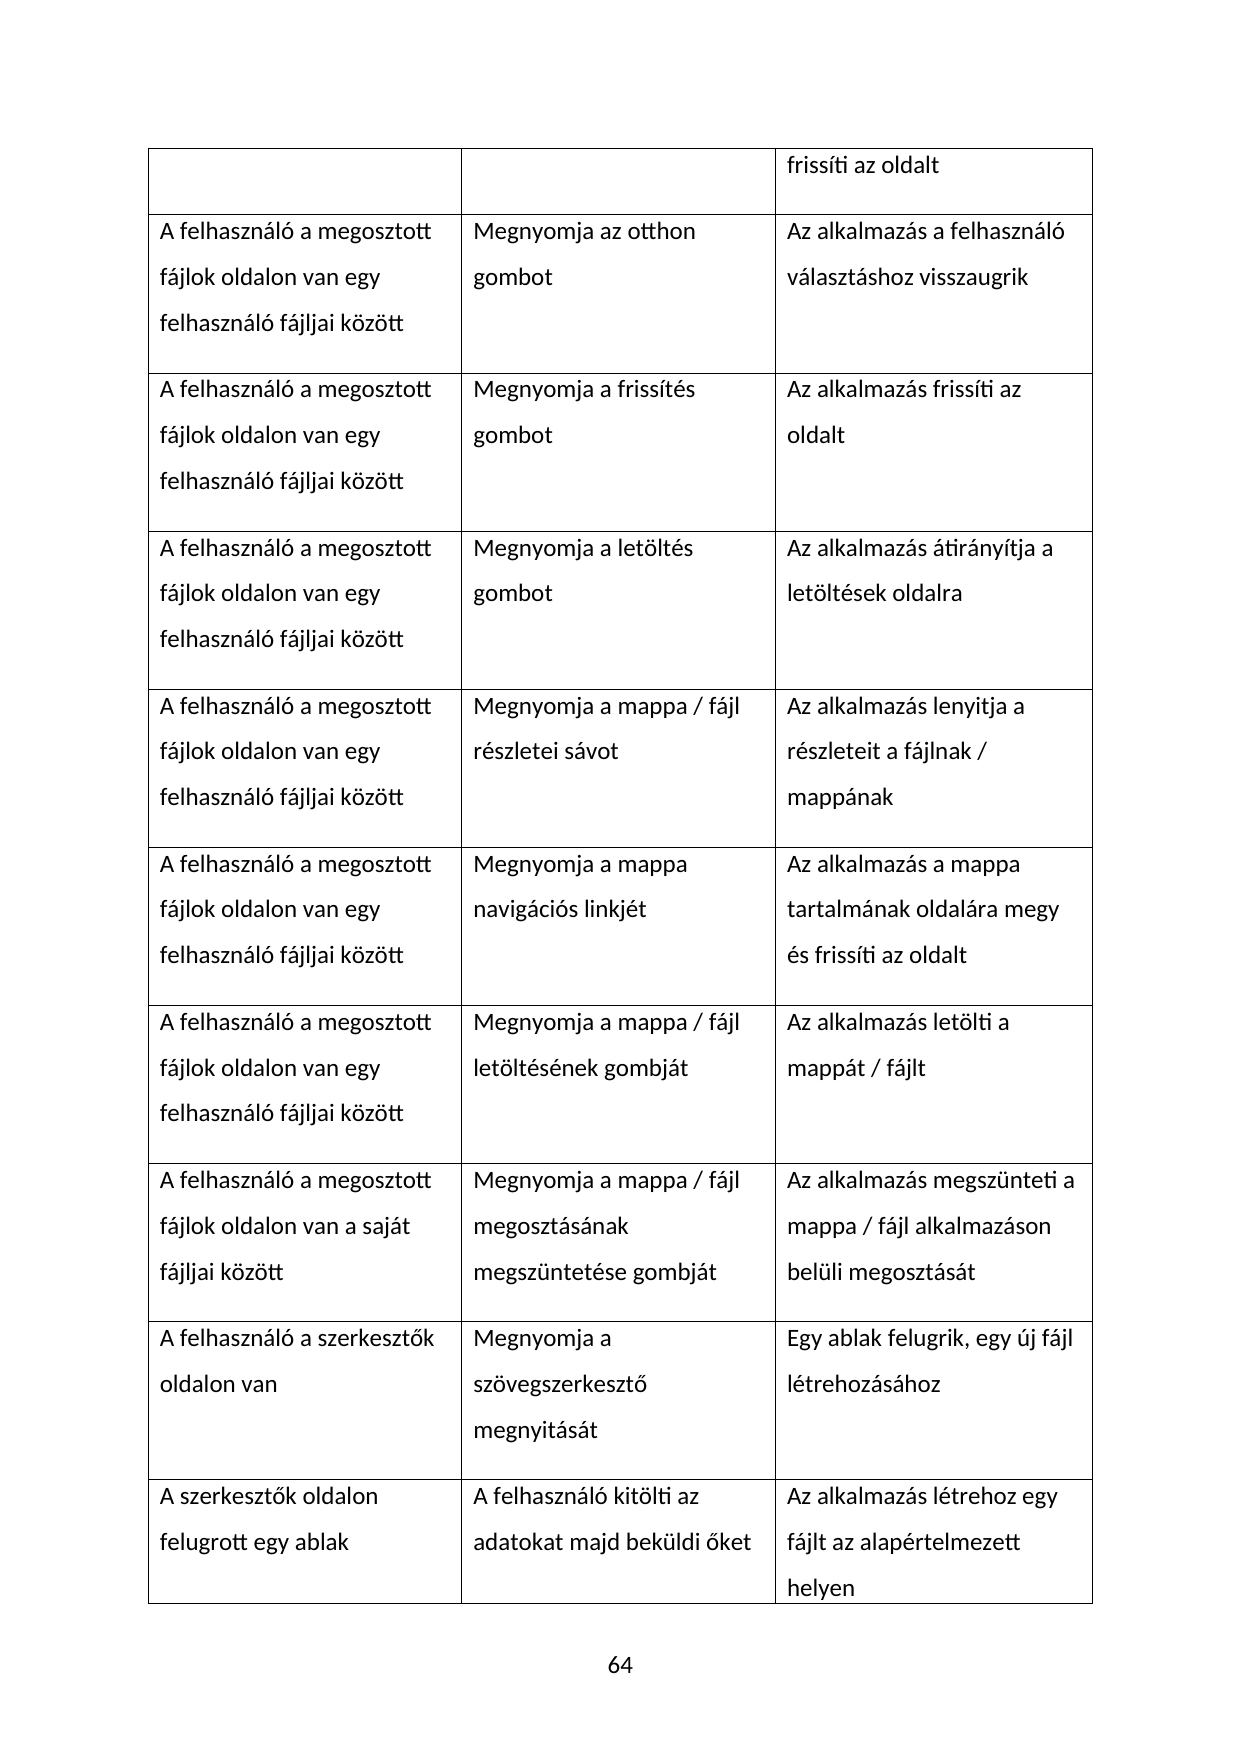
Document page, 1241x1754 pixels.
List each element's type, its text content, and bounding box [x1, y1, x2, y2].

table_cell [149, 1480, 461, 1602]
table_cell Az alkalmazás átirányítja a letöltések oldalra [776, 532, 1092, 689]
table_cell Egy ablak felugrik, egy új fájl létrehozásához [776, 1322, 1092, 1479]
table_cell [462, 1480, 775, 1602]
table_cell Megnyomja a mappa / fájl részletei sávot [462, 690, 775, 847]
table_cell Az alkalmazás megszünteti a mappa / fájl alkalmazáson belüli megosztását [776, 1164, 1092, 1321]
table_cell A felhasználó a megosztott fájlok oldalon van egy felhasználó fájljai között [149, 374, 461, 531]
table_cell Az alkalmazás letölti a mappát / fájlt [776, 1006, 1092, 1163]
table_cell A felhasználó a megosztott fájlok oldalon van egy felhasználó fájljai között [149, 690, 461, 847]
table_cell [776, 1480, 1092, 1602]
table_cell A felhasználó a szerkesztők oldalon van [149, 1322, 461, 1479]
table_cell Az alkalmazás a mappa tartalmának oldalára megy és frissíti az oldalt [776, 848, 1092, 1005]
table_cell Megnyomja a letöltés gombot [462, 532, 775, 689]
table_cell A felhasználó a megosztott fájlok oldalon van a saját fájljai között [149, 1164, 461, 1321]
table_cell A felhasználó a megosztott fájlok oldalon van egy felhasználó fájljai között [149, 848, 461, 1005]
table_cell A felhasználó a megosztott fájlok oldalon van egy felhasználó fájljai között [149, 532, 461, 689]
table_cell A felhasználó a megosztott fájlok oldalon van egy felhasználó fájljai között [149, 215, 461, 372]
table_cell Megnyomja a szövegszerkesztő megnyitását [462, 1322, 775, 1479]
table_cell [462, 149, 775, 214]
table_cell Megnyomja a frissítés gombot [462, 374, 775, 531]
table_cell Megnyomja a mappa navigációs linkjét [462, 848, 775, 1005]
table_cell Megnyomja a mappa / fájl letöltésének gombját [462, 1006, 775, 1163]
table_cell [149, 149, 461, 214]
table_cell Az alkalmazás lenyitja a részleteit a fájlnak / mappának [776, 690, 1092, 847]
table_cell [776, 149, 1092, 214]
table_cell Az alkalmazás a felhasználó választáshoz visszaugrik [776, 215, 1092, 372]
table_cell Megnyomja az otthon gombot [462, 215, 775, 372]
table_cell Megnyomja a mappa / fájl megosztásának megszüntetése gombját [462, 1164, 775, 1321]
table_cell A felhasználó a megosztott fájlok oldalon van egy felhasználó fájljai között [149, 1006, 461, 1163]
table_cell Az alkalmazás frissíti az oldalt [776, 374, 1092, 531]
